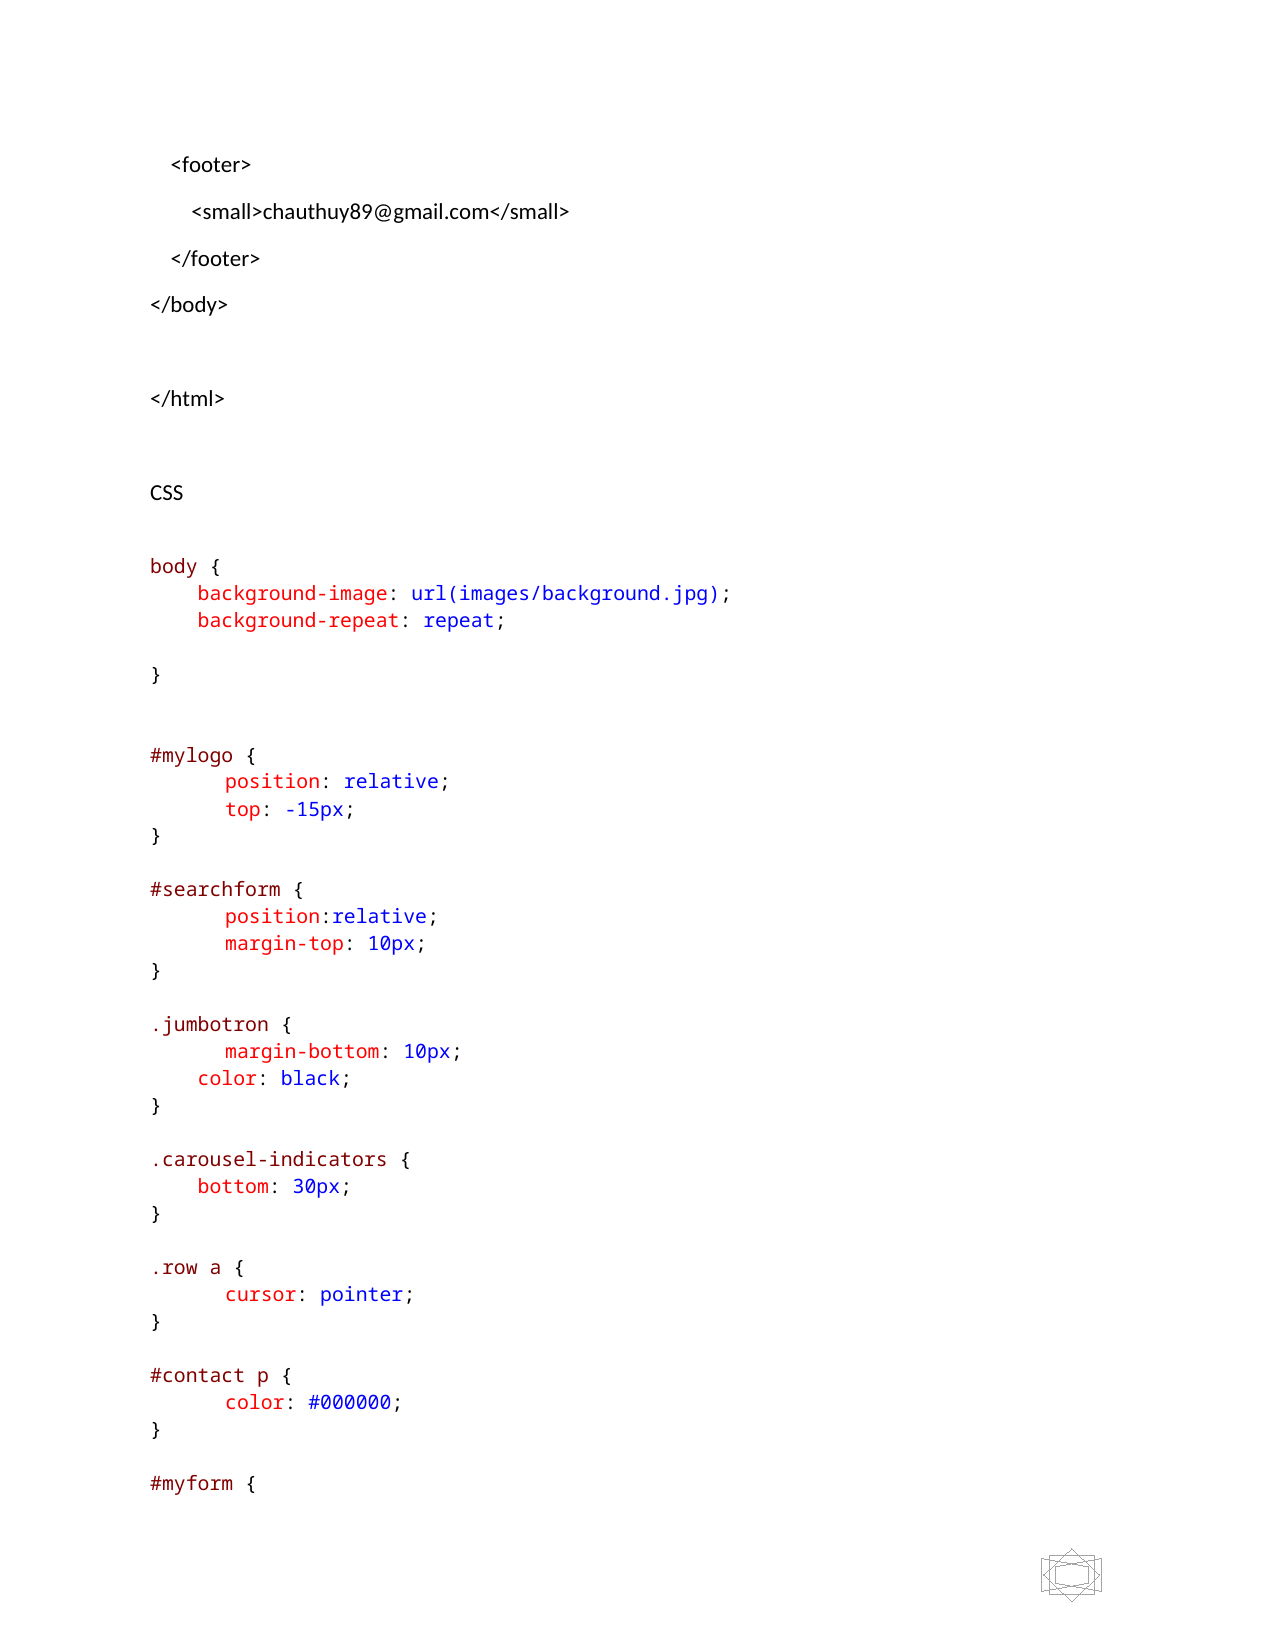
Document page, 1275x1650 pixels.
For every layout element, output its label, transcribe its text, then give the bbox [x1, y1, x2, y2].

text margin-top: 10px; [150, 930, 1125, 957]
text <small>chauthuy89@gmail.com</small> [150, 197, 1125, 225]
text #searchform { [150, 876, 1125, 903]
text margin-bottom: 10px; [150, 1038, 1125, 1064]
text } [150, 1199, 1125, 1226]
text } [150, 1307, 1125, 1334]
text bottom: 30px; [150, 1172, 1125, 1199]
text position: relative; [150, 768, 1125, 795]
text body { [150, 552, 1125, 579]
text } [150, 1092, 1125, 1118]
text .jumbotron { [150, 1011, 1125, 1038]
text #contact p { [150, 1361, 1125, 1388]
text cursor: pointer; [150, 1280, 1125, 1307]
text #myform { [150, 1469, 1125, 1496]
text position:relative; [150, 903, 1125, 930]
text </footer> [150, 244, 1125, 272]
text .row a { [150, 1253, 1125, 1280]
text color: black; [150, 1064, 1125, 1092]
text top: -15px; [150, 795, 1125, 822]
text <footer> [150, 150, 1125, 178]
text background-image: url(images/background.jpg); [150, 579, 1125, 606]
text } [150, 1415, 1125, 1442]
text </html> [150, 384, 1125, 412]
text background-repeat: repeat; [150, 606, 1125, 633]
text #mylogo { [150, 741, 1125, 768]
text </body> [150, 291, 1125, 319]
text CSS [150, 478, 1125, 506]
text } [150, 957, 1125, 984]
text color: #000000; [150, 1388, 1125, 1415]
text .carousel-indicators { [150, 1146, 1125, 1172]
text } [150, 822, 1125, 849]
text } [150, 660, 1125, 687]
